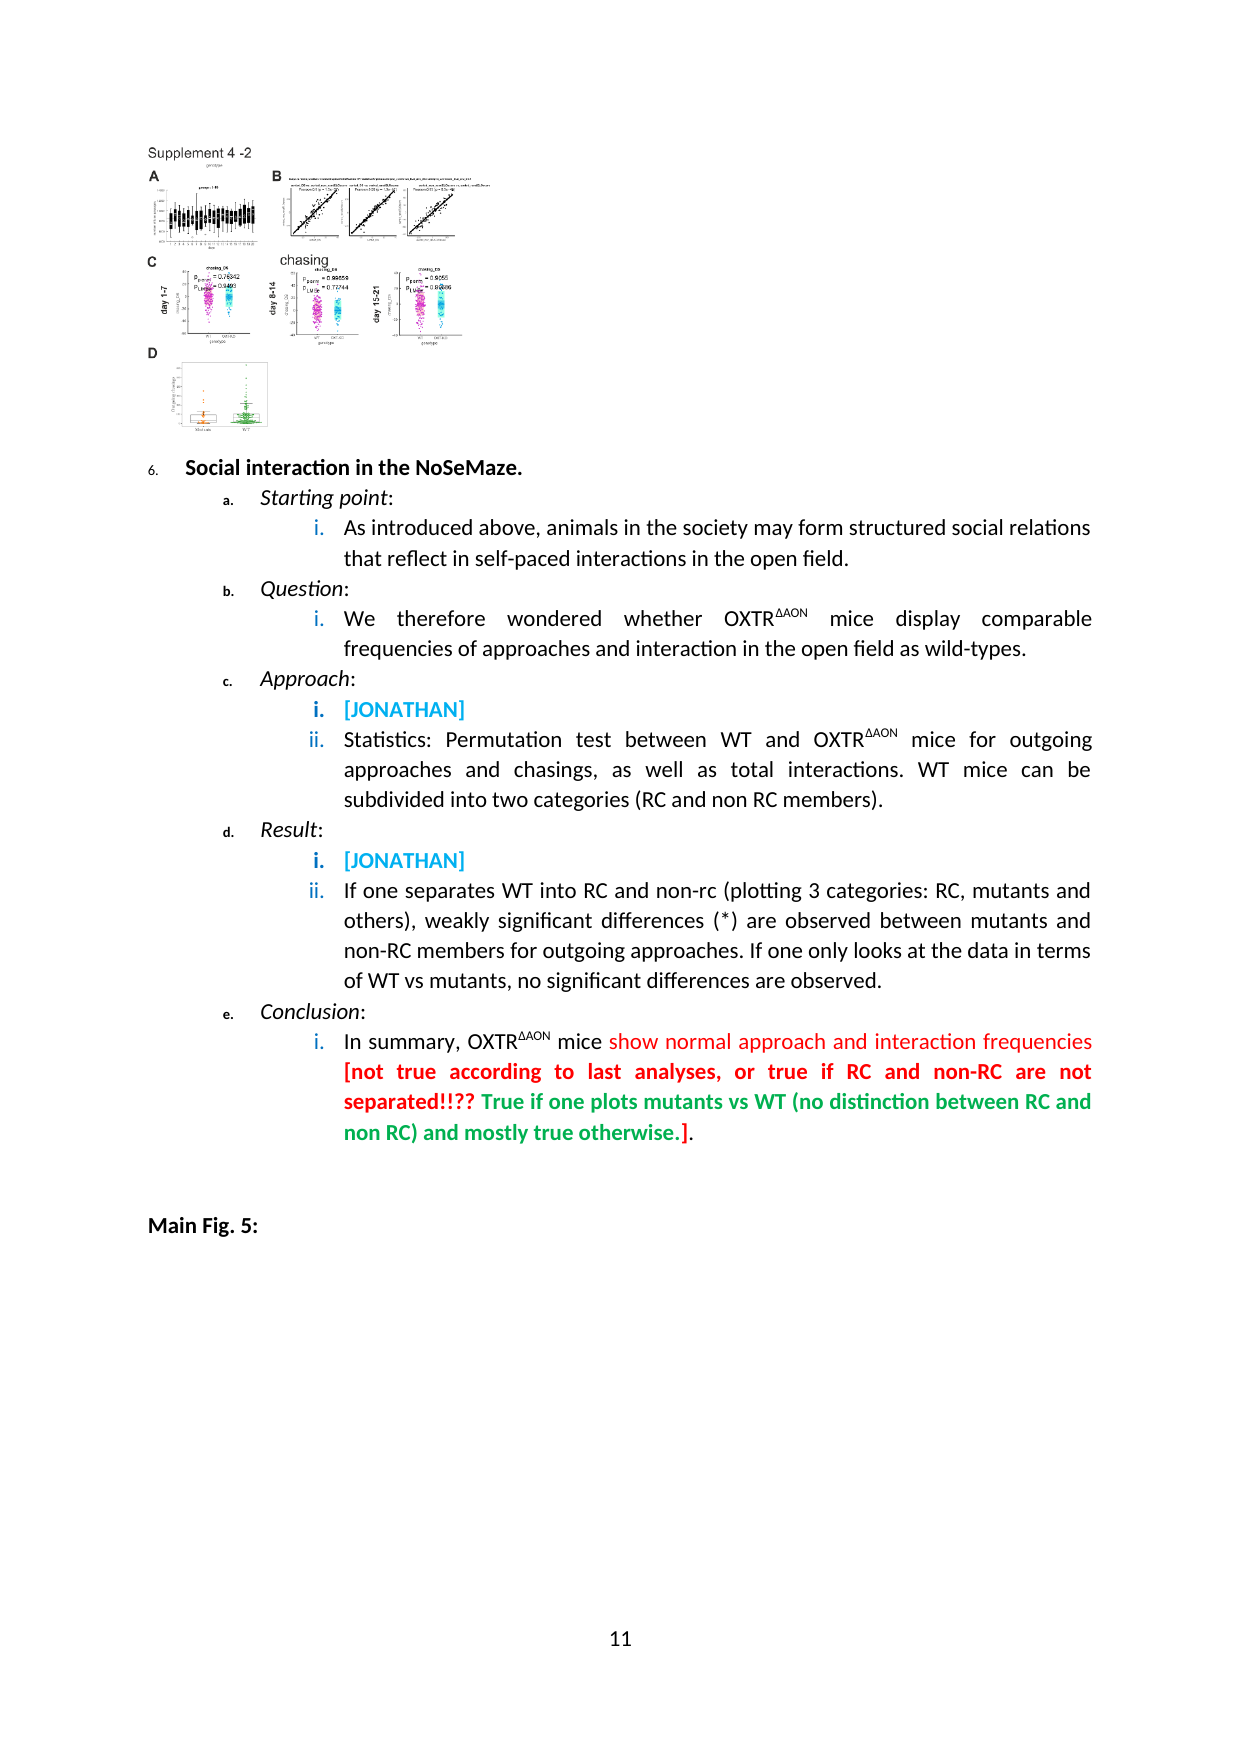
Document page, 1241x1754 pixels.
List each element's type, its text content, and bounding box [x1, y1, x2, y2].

list Starting point: [223, 483, 1093, 511]
picture [147, 147, 490, 435]
list Result: [223, 816, 1093, 844]
list [JONATHAN] [325, 846, 1093, 874]
list We therefore wondered whether OXTRΔAON mice display comparable frequencies of approaches and interaction in the open field as wild-types. [325, 604, 1093, 662]
list If one separates WT into RC and non-rc (plotting 3 categories: RC, mutants and others), weakly significant differences (*) are observed between mutants and non-RC members for outgoing approaches. If one only looks at the data in terms of WT vs mutants, no significant differences are observed. [325, 876, 1093, 995]
list Conclusion: [223, 997, 1093, 1025]
list Social interaction in the NoSeMaze. [148, 453, 1093, 481]
list Approach: [223, 664, 1093, 693]
list As introduced above, animals in the society may form structured social relations that reflect in self-paced interactions in the open field. [325, 513, 1093, 572]
list Question: [223, 574, 1093, 602]
list [JONATHAN] [325, 695, 1093, 723]
list Statistics: Permutation test between WT and OXTRΔAON mice for outgoing approaches and chasings, as well as total interactions. WT mice can be subdivided into two categories (RC and non RC members). [325, 725, 1093, 813]
text Main Fig. 5: [148, 1211, 1093, 1239]
list In summary, OXTRΔAON mice show normal approach and interaction frequencies [not true according to last analyses, or true if RC and non-RC are not separated!!?? True if one plots mutants vs WT (no distinction between RC and non RC) and mostly true otherwise.]. [325, 1027, 1093, 1146]
